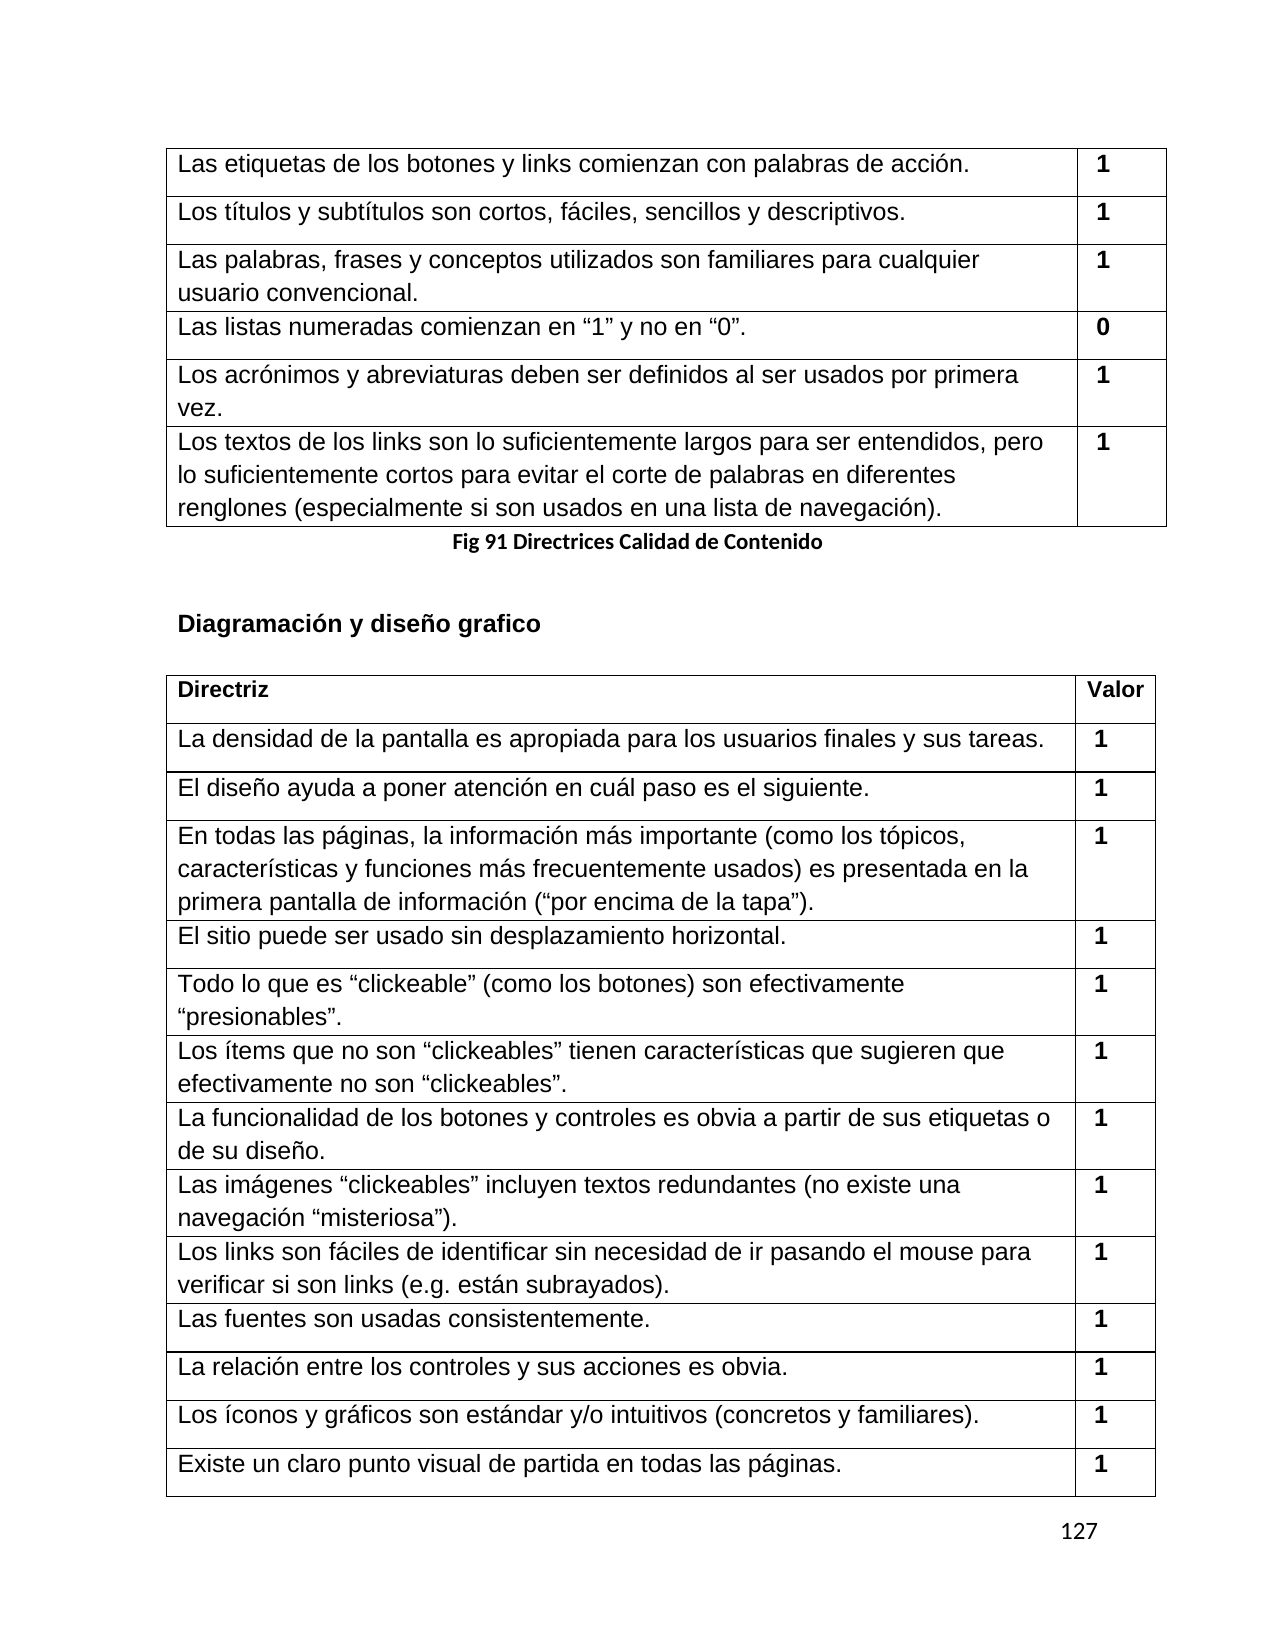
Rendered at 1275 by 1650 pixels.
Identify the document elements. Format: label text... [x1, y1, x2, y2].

table_cell Las etiquetas de los botones y links comienzan con palabras de acción. [167, 149, 1077, 196]
table_cell Las fuentes son usadas consistentemente. [167, 1304, 1075, 1351]
table_cell Los ítems que no son “clickeables” tienen características que sugieren que efectivamente no son “clickeables”. [167, 1036, 1075, 1102]
table_cell Los íconos y gráficos son estándar y/o intuitivos (concretos y familiares). [167, 1401, 1075, 1448]
table_cell La relación entre los controles y sus acciones es obvia. [167, 1353, 1075, 1399]
table_cell Los acrónimos y abreviaturas deben ser definidos al ser usados por primera vez. [167, 360, 1077, 426]
table_cell 1 [1076, 1237, 1155, 1303]
table_cell 0 [1078, 312, 1166, 359]
table_cell Las imágenes “clickeables” incluyen textos redundantes (no existe una navegación “misteriosa”). [167, 1170, 1075, 1236]
table_cell 1 [1078, 197, 1166, 244]
table_header Directriz [167, 676, 1075, 723]
table_cell Los links son fáciles de identificar sin necesidad de ir pasando el mouse para verificar si son links (e.g. están subrayados). [167, 1237, 1075, 1303]
table_cell 1 [1076, 921, 1155, 968]
table_cell Los textos de los links son lo suficientemente largos para ser entendidos, pero lo suficientemente cortos para evitar el corte de palabras en diferentes renglones (especialmente si son usados en una lista de navegación). [167, 427, 1077, 526]
table_cell 1 [1076, 724, 1155, 771]
table_cell Las listas numeradas comienzan en “1” y no en “0”. [167, 312, 1077, 359]
table_cell 1 [1078, 360, 1166, 426]
table_cell 1 [1076, 773, 1155, 819]
table_cell La densidad de la pantalla es apropiada para los usuarios finales y sus tareas. [167, 724, 1075, 771]
text Diagramación y diseño grafico [177, 609, 1098, 638]
table_cell Existe un claro punto visual de partida en todas las páginas. [167, 1449, 1075, 1496]
table_cell Todo lo que es “clickeable” (como los botones) son efectivamente “presionables”. [167, 969, 1075, 1035]
table_cell La funcionalidad de los botones y controles es obvia a partir de sus etiquetas o de su diseño. [167, 1103, 1075, 1169]
table_cell 1 [1076, 1353, 1155, 1399]
table_cell 1 [1076, 1304, 1155, 1351]
table_cell 1 [1076, 1170, 1155, 1236]
table_cell Los títulos y subtítulos son cortos, fáciles, sencillos y descriptivos. [167, 197, 1077, 244]
table_cell En todas las páginas, la información más importante (como los tópicos, características y funciones más frecuentemente usados) es presentada en la primera pantalla de información (“por encima de la tapa”). [167, 821, 1075, 920]
table_cell El sitio puede ser usado sin desplazamiento horizontal. [167, 921, 1075, 968]
table_cell 1 [1078, 245, 1166, 311]
table_cell 1 [1078, 149, 1166, 196]
table_cell 1 [1076, 1103, 1155, 1169]
table_cell 1 [1076, 821, 1155, 920]
table_cell 1 [1076, 1449, 1155, 1496]
table_cell El diseño ayuda a poner atención en cuál paso es el siguiente. [167, 773, 1075, 819]
table_header Valor [1076, 676, 1155, 723]
table_cell Las palabras, frases y conceptos utilizados son familiares para cualquier usuario convencional. [167, 245, 1077, 311]
table_cell 1 [1076, 1401, 1155, 1448]
table_cell 1 [1076, 1036, 1155, 1102]
table_cell 1 [1078, 427, 1166, 526]
table_cell 1 [1076, 969, 1155, 1035]
